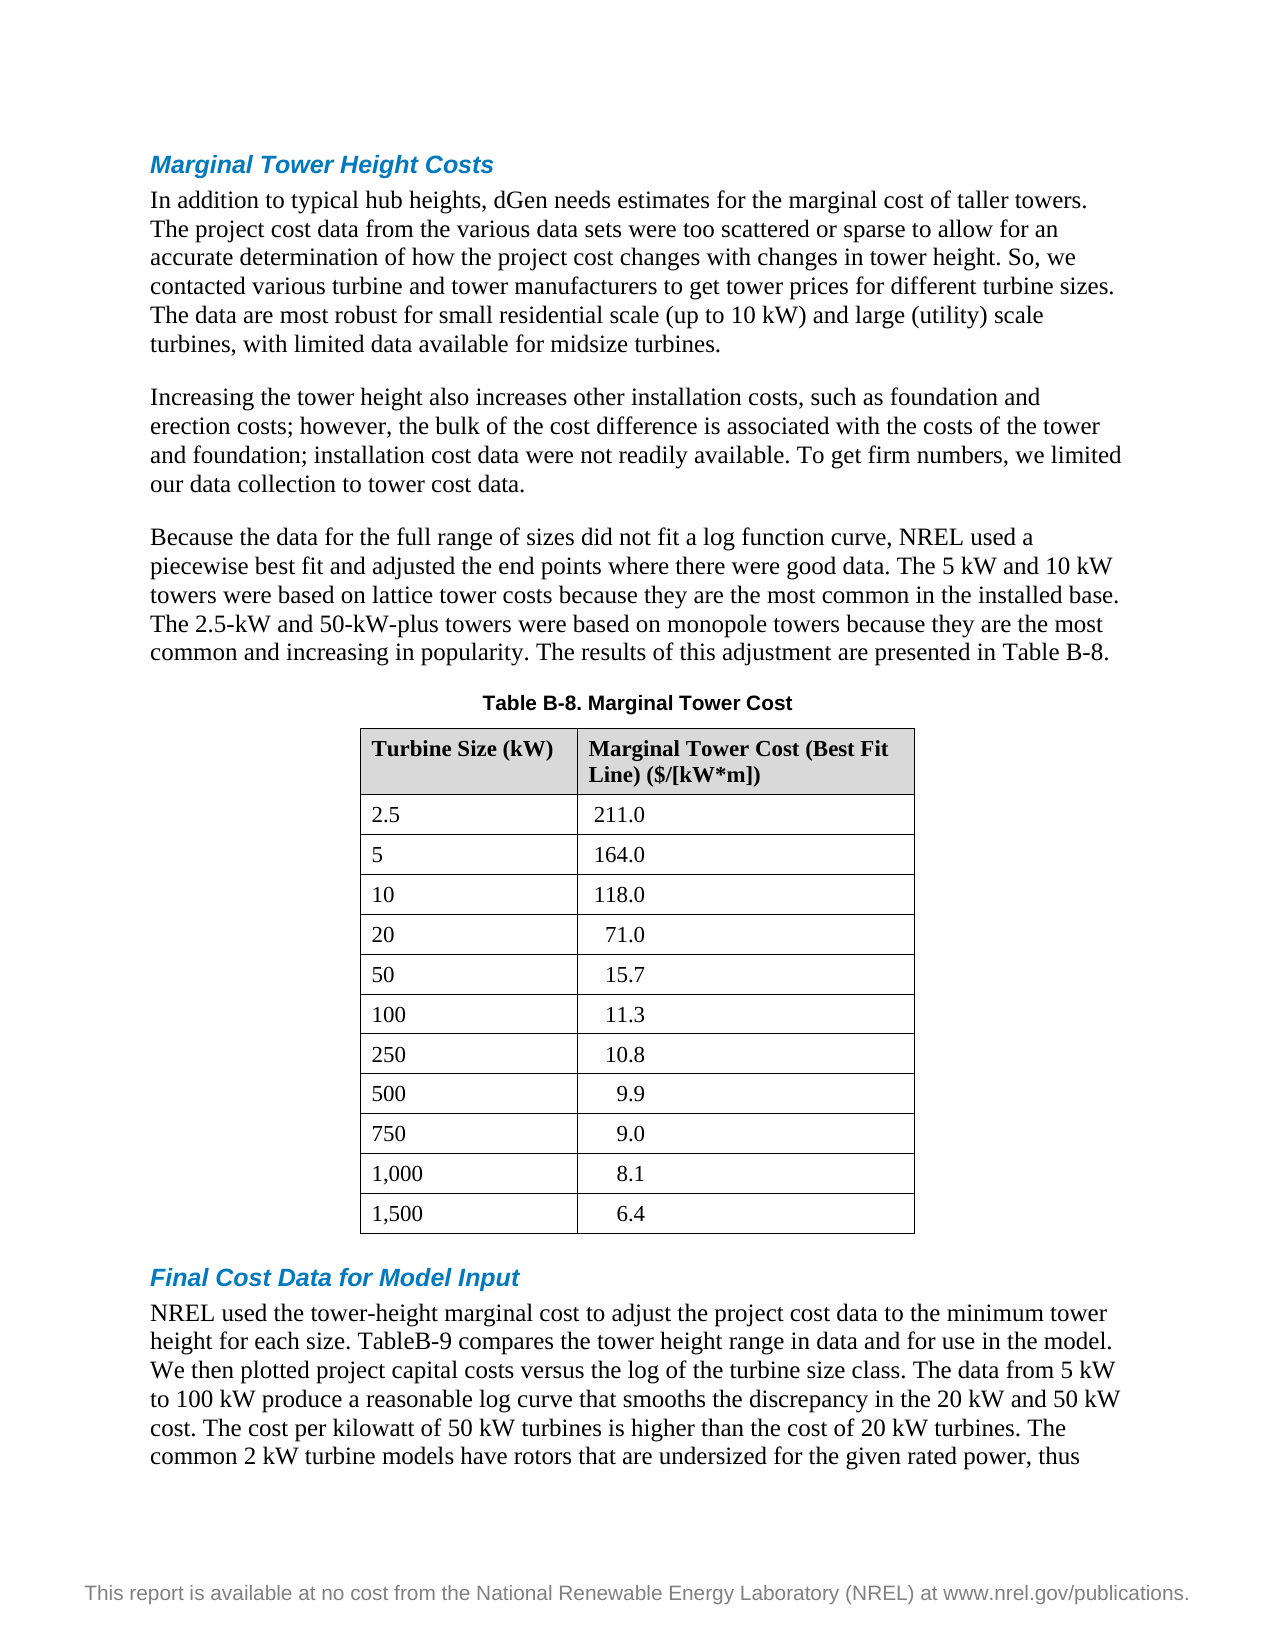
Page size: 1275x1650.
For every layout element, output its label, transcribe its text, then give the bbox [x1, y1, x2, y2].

text Increasing the tower height also increases other installation costs, such as foundation and erection costs; however, the bulk of the cost difference is associated with the costs of the tower and foundation; installation cost data were not readily available. To get firm numbers, we limited our data collection to tower cost data. [150, 382, 1125, 497]
text Final Cost Data for Model Input [150, 1263, 1125, 1291]
table_cell 8.1 [578, 1154, 914, 1193]
table_cell 6.4 [578, 1194, 914, 1233]
table_cell 20 [361, 915, 577, 953]
table_cell 50 [361, 955, 577, 993]
table_cell 100 [361, 995, 577, 1033]
table_cell 10 [361, 875, 577, 914]
table_header Marginal Tower Cost (Best Fit Line) ($/[kW*m]) [578, 729, 914, 794]
table_cell 211.0 [578, 795, 914, 834]
text Marginal Tower Height Costs [150, 150, 1125, 179]
text In addition to typical hub heights, dGen needs estimates for the marginal cost of taller towers. The project cost data from the various data sets were too scattered or sparse to allow for an accurate determination of how the project cost changes with changes in tower height. So, we contacted various turbine and tower manufacturers to get tower prices for different turbine sizes. The data are most robust for small residential scale (up to 10 kW) and large (utility) scale turbines, with limited data available for midsize turbines. [150, 185, 1125, 357]
table_cell 164.0 [578, 835, 914, 874]
table_cell 5 [361, 835, 577, 874]
table_cell 1,000 [361, 1154, 577, 1193]
table_cell 9.0 [578, 1114, 914, 1153]
table_cell 71.0 [578, 915, 914, 953]
table_cell 9.9 [578, 1074, 914, 1113]
table_cell 118.0 [578, 875, 914, 914]
table_cell 500 [361, 1074, 577, 1113]
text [150, 1298, 1125, 1470]
table_header Turbine Size (kW) [361, 729, 577, 794]
table_cell 1,500 [361, 1194, 577, 1233]
table_cell 11.3 [578, 995, 914, 1033]
table_cell 750 [361, 1114, 577, 1153]
table_cell 250 [361, 1034, 577, 1073]
table_cell 15.7 [578, 955, 914, 993]
table_cell 10.8 [578, 1034, 914, 1073]
table_cell 2.5 [361, 795, 577, 834]
text Table B-8. Marginal Tower Cost [150, 691, 1125, 715]
text Because the data for the full range of sizes did not fit a log function curve, NREL used a piecewise best fit and adjusted the end points where there were good data. The 5 kW and 10 kW towers were based on lattice tower costs because they are the most common in the installed base. The 2.5-kW and 50-kW-plus towers were based on monopole towers because they are the most common and increasing in popularity. The results of this adjustment are presented in Table B-8. [150, 522, 1125, 666]
